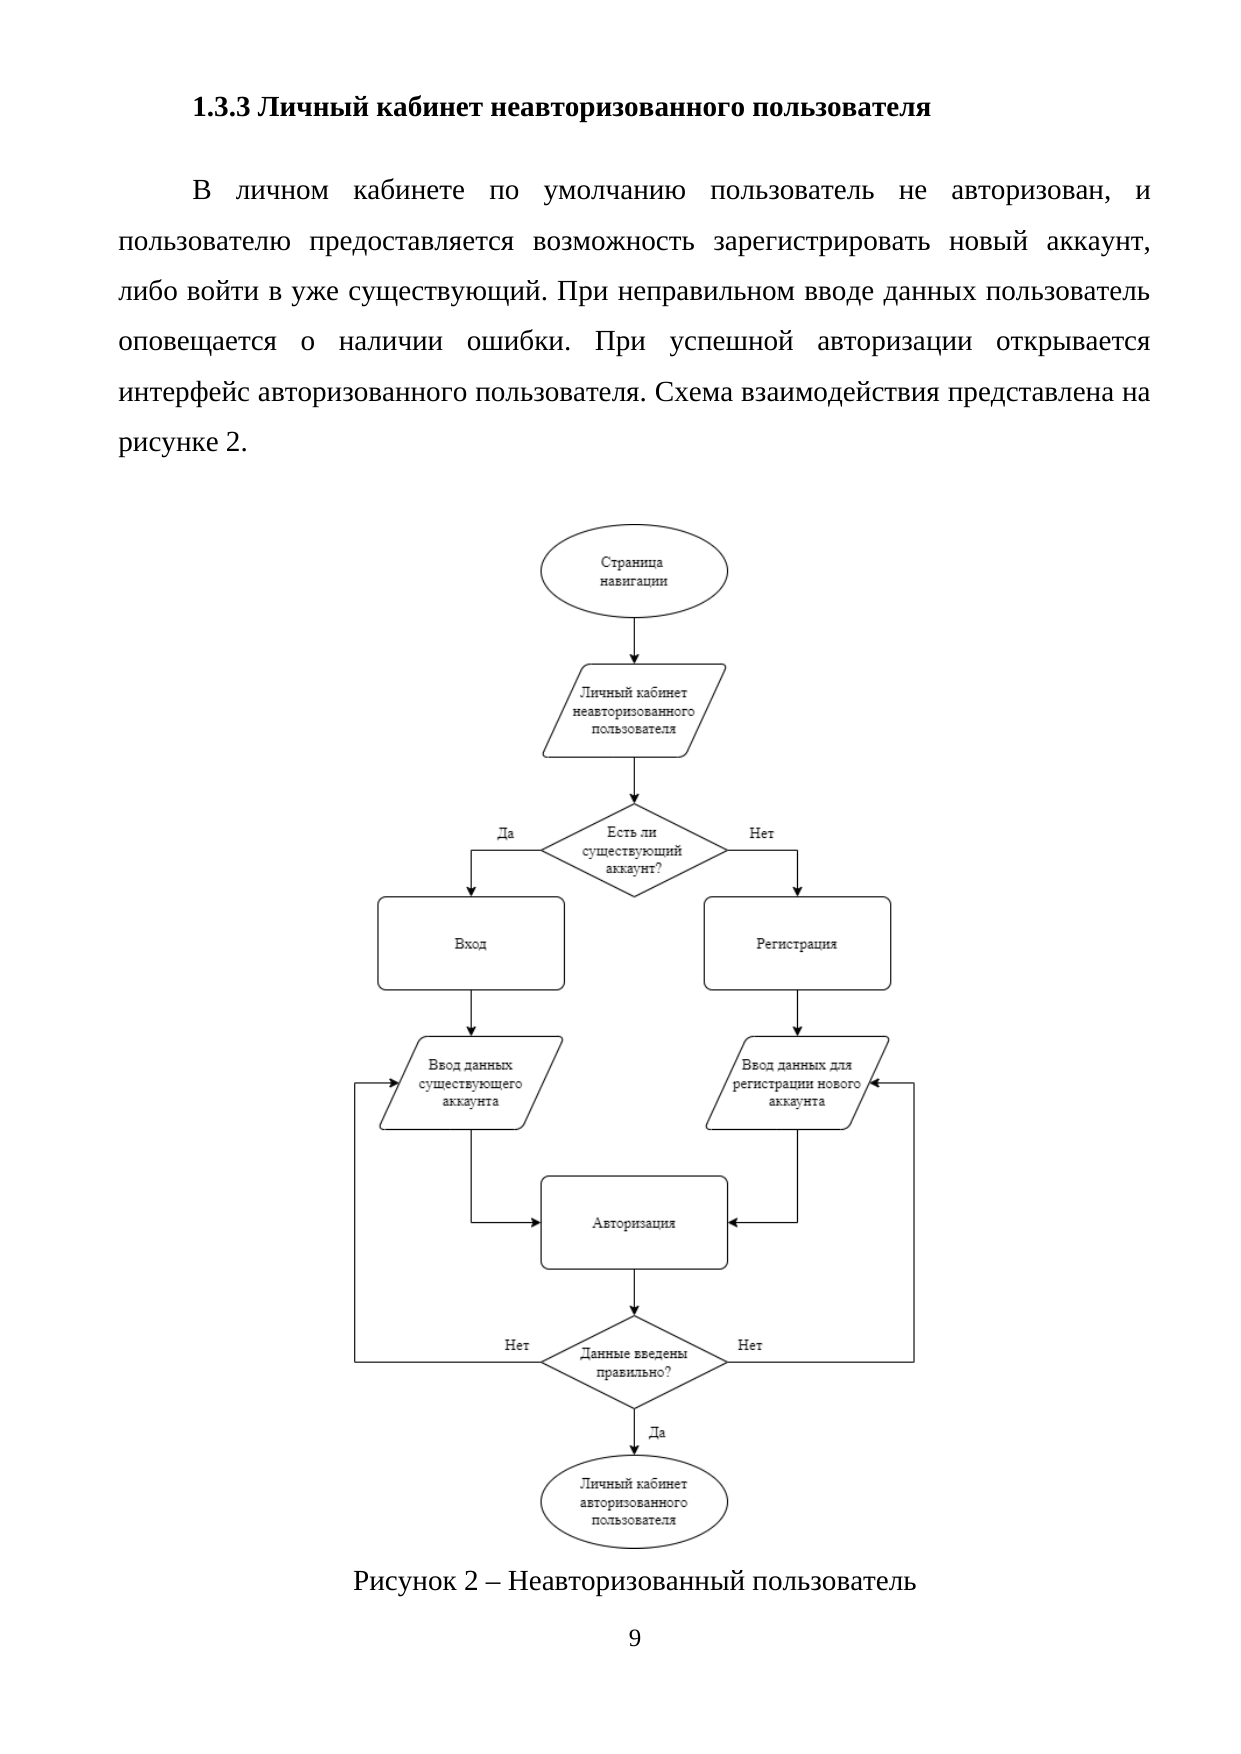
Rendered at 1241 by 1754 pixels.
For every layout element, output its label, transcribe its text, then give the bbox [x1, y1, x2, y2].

subtitle 1.3.3 Личный кабинет неавторизованного пользователя [118, 89, 1152, 122]
picture [346, 524, 924, 1549]
text В личном кабинете по умолчанию пользователь не авторизован, и пользователю предоставляется возможность зарегистрировать новый аккаунт, либо войти в уже существующий. При неправильном вводе данных пользователь оповещается о наличии ошибки. При успешной авторизации открывается интерфейс авторизованного пользователя. Схема взаимодействия представлена на рисунке 2. [118, 172, 1152, 458]
text Рисунок 2 – Неавторизованный пользователь [118, 1563, 1152, 1596]
